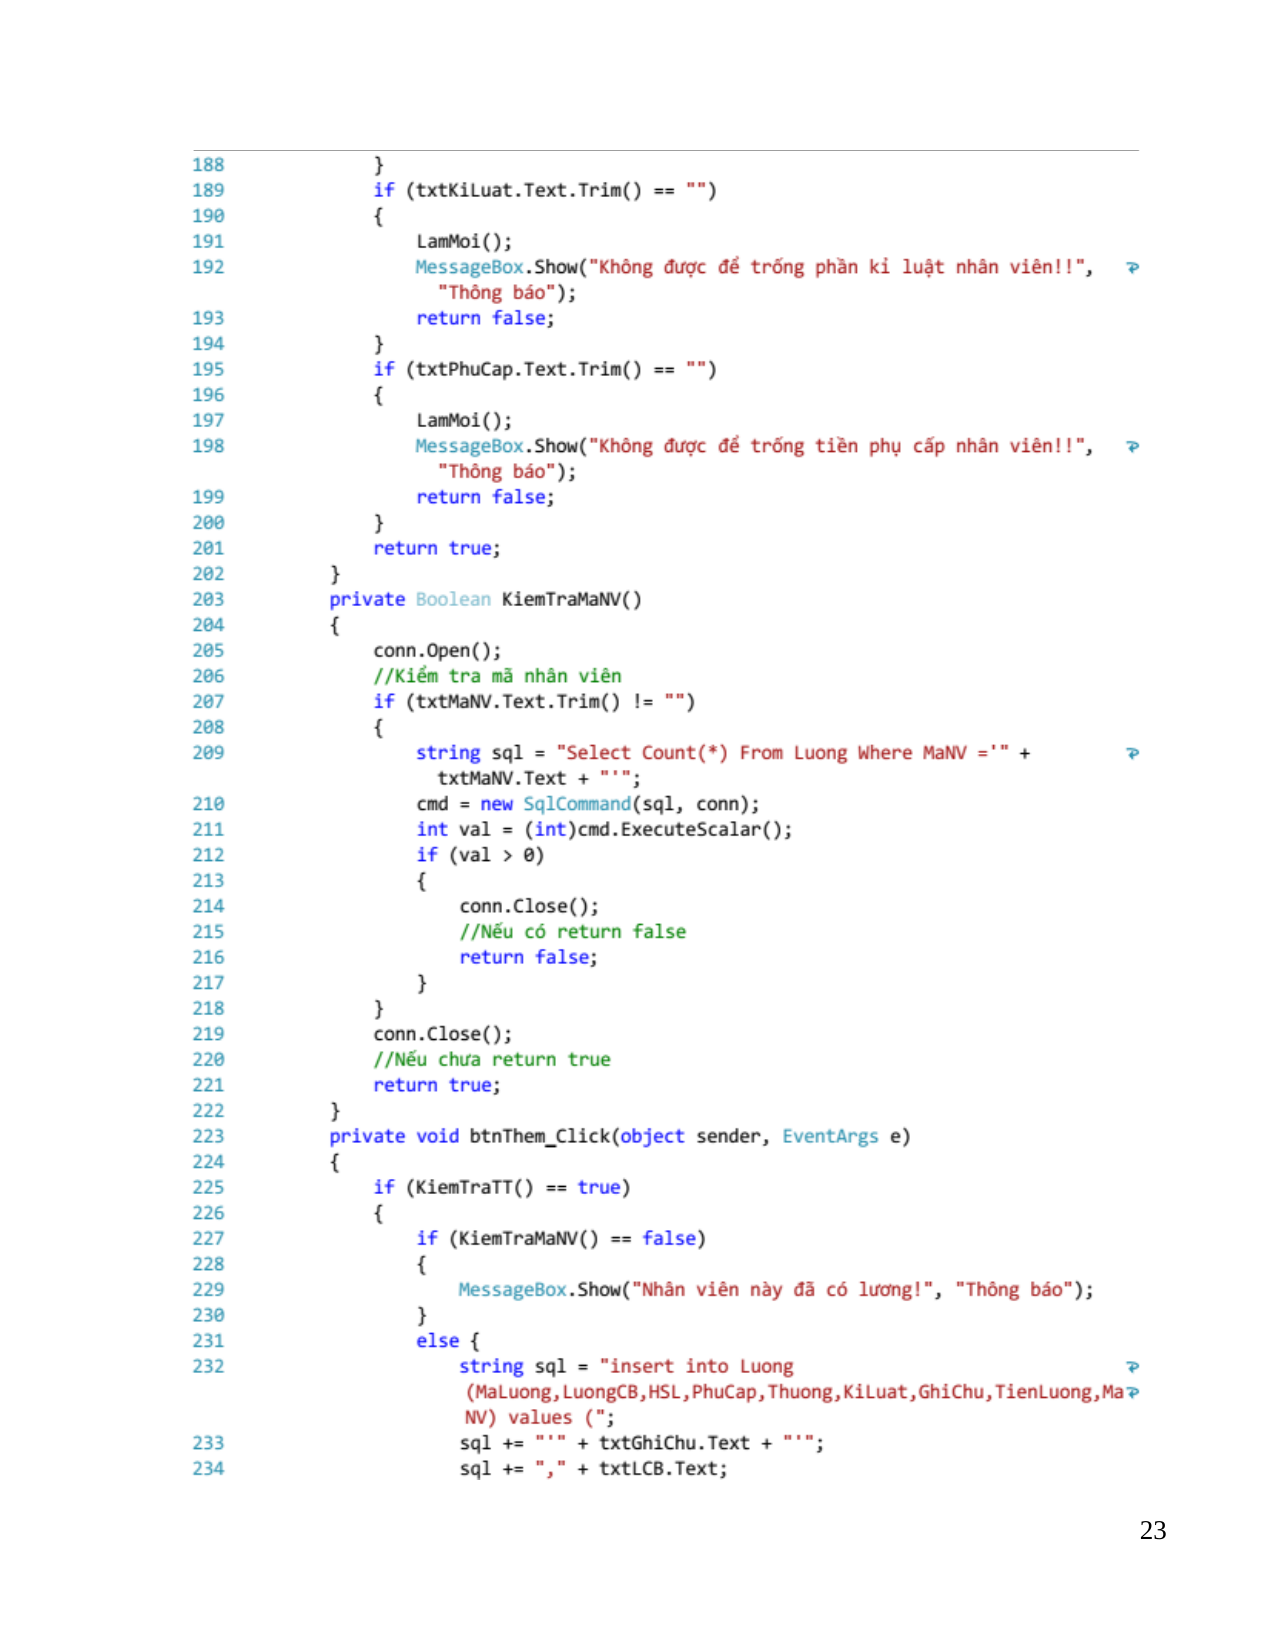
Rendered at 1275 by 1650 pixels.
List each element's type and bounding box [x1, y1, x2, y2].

picture [177, 150, 1167, 1480]
